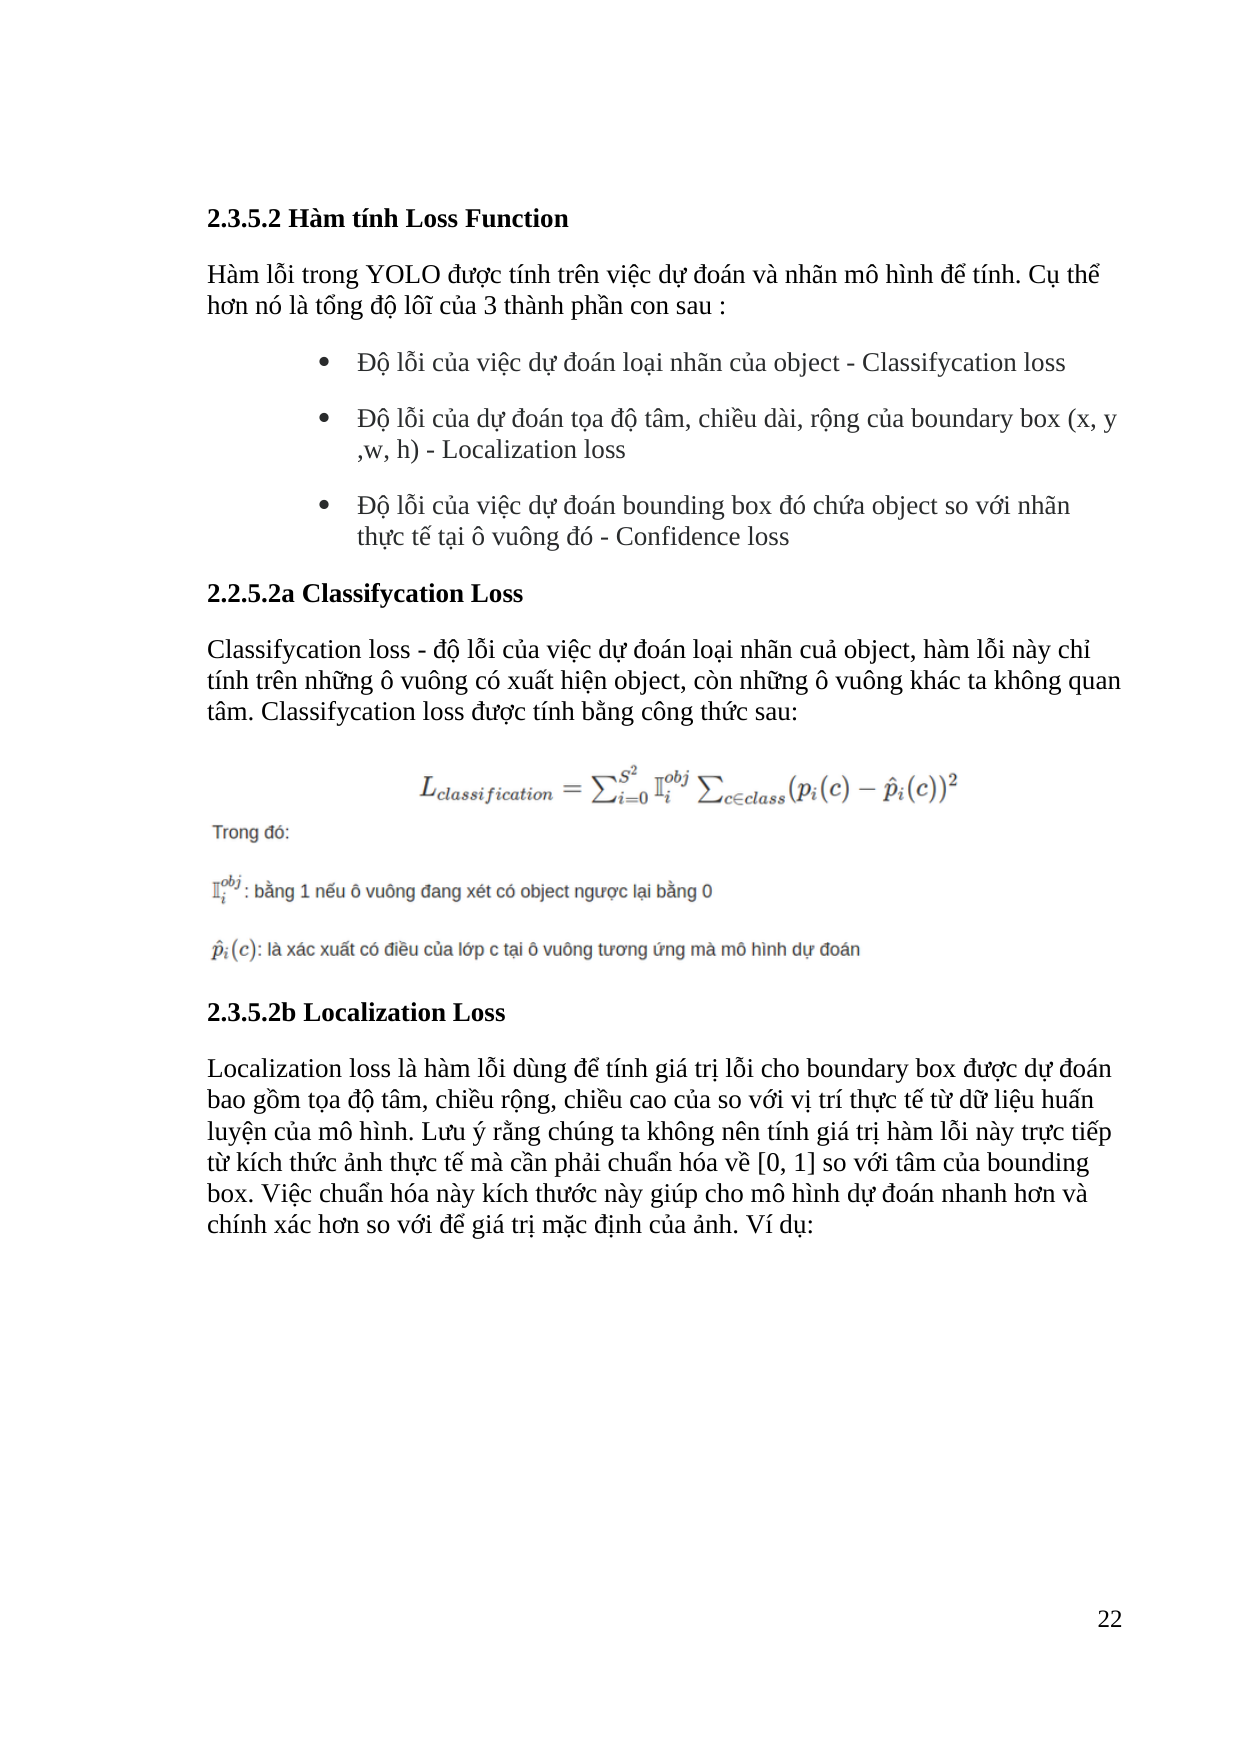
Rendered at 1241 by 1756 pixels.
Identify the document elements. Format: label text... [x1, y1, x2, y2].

picture [206, 751, 1148, 972]
subtitle 2.2.5.2a Classifycation Loss [207, 577, 1122, 608]
list Độ lỗi của việc dự đoán loại nhãn của object - Classifycation loss [319, 346, 1122, 377]
text Hàm lỗi trong YOLO được tính trên việc dự đoán và nhãn mô hình để tính. Cụ thể hơn nó là tổng độ lôĩ của 3 thành phần con sau : [207, 258, 1122, 321]
list Độ lỗi của dự đoán tọa độ tâm, chiều dài, rộng của boundary box (x, y ,w, h) - Localization loss [319, 402, 1122, 464]
text Localization loss là hàm lỗi dùng để tính giá trị lỗi cho boundary box được dự đoán bao gồm tọa độ tâm, chiều rộng, chiều cao của so với vị trí thực tế từ dữ liệu huấn luyện của mô hình. Lưu ý rằng chúng ta không nên tính giá trị hàm lỗi này trực tiếp từ kích thức ảnh thực tế mà cần phải chuẩn hóa về [0, 1] so với tâm của bounding box. Việc chuẩn hóa này kích thước này giúp cho mô hình dự đoán nhanh hơn và chính xác hơn so với để giá trị mặc định của ảnh. Ví dụ: [207, 1052, 1122, 1239]
subtitle 2.3.5.2b Localization Loss [207, 996, 1122, 1027]
text Classifycation loss - độ lỗi của việc dự đoán loại nhãn cuả object, hàm lỗi này chỉ tính trên những ô vuông có xuất hiện object, còn những ô vuông khác ta không quan tâm. Classifycation loss được tính bằng công thức sau: [799, 633, 1122, 726]
subtitle 2.3.5.2 Hàm tính Loss Function [207, 202, 1122, 233]
list Độ lỗi của việc dự đoán bounding box đó chứa object so với nhãn thực tế tại ô vuông đó - Confidence loss [319, 489, 1122, 552]
